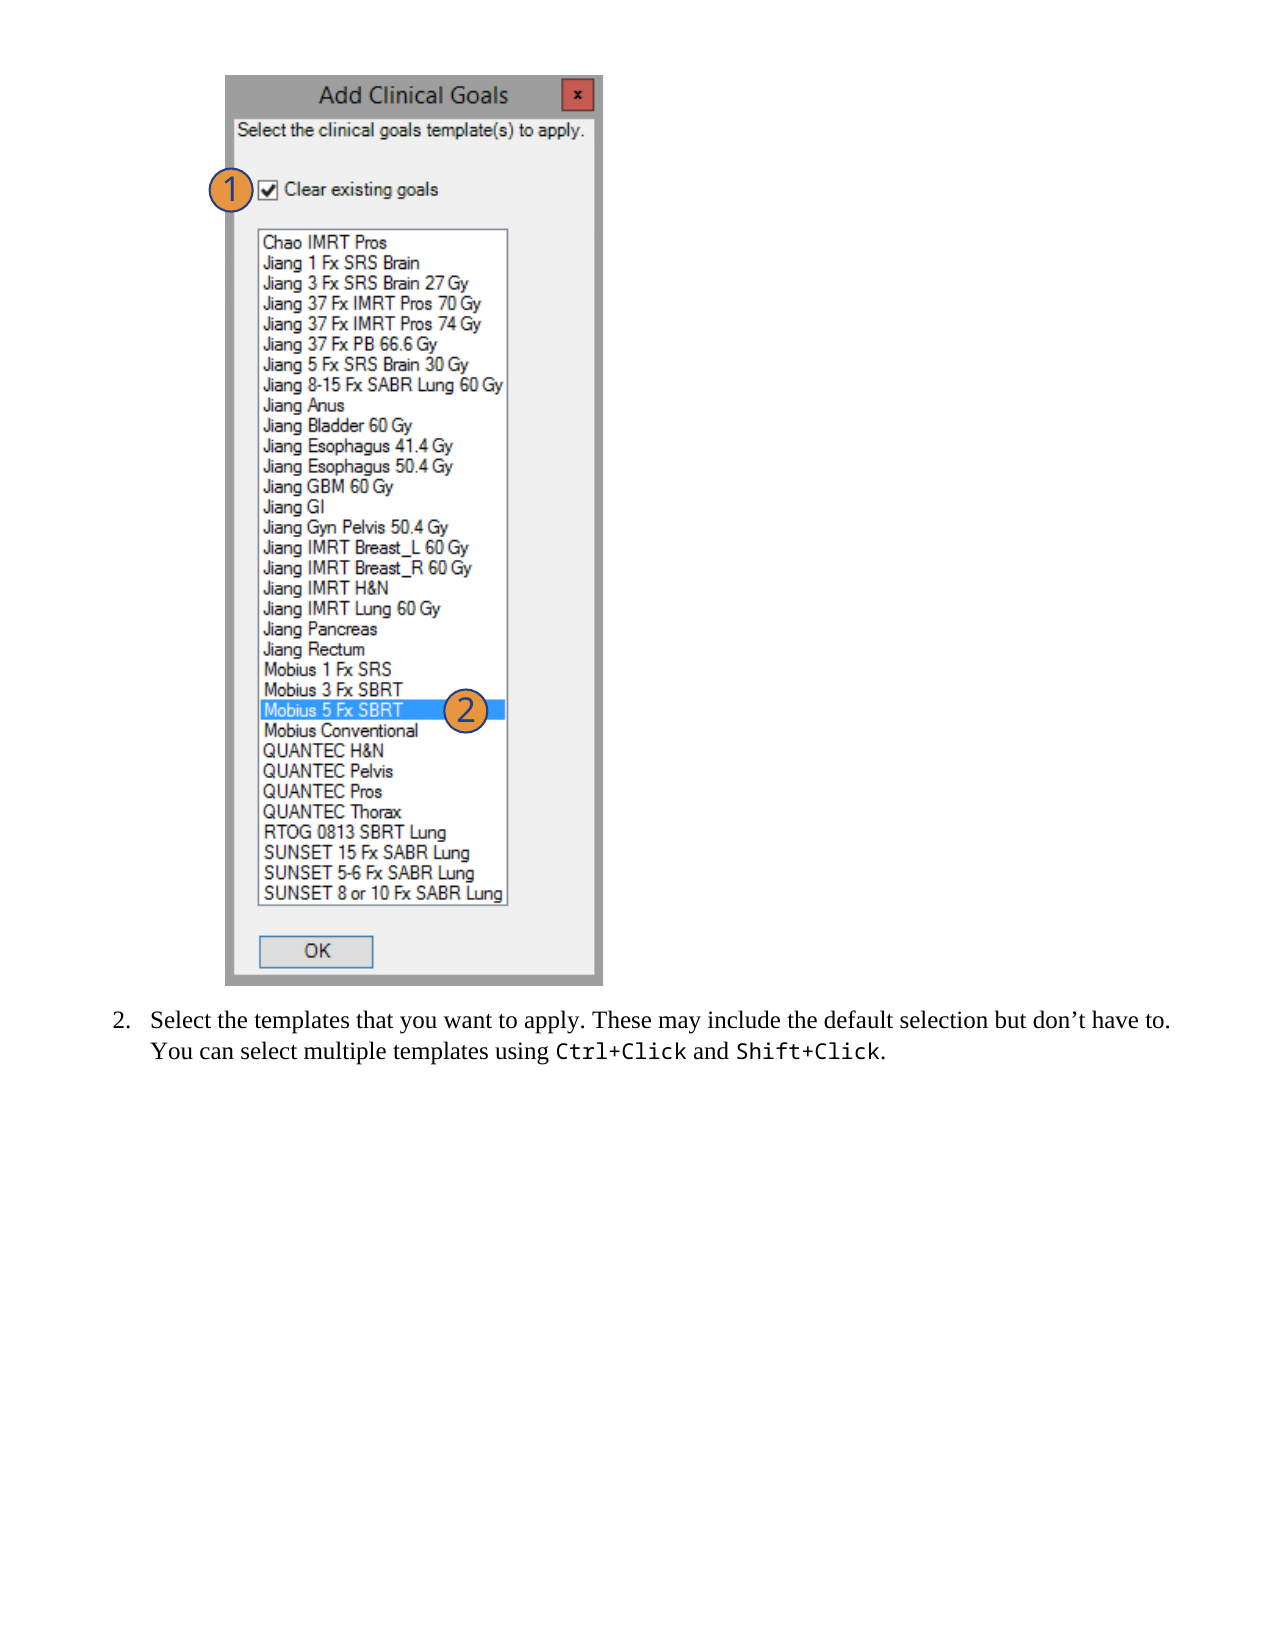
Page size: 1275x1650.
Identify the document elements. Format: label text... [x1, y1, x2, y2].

list Select the templates that you want to apply. These may include the default selection but don’t have to. You can select multiple templates using Ctrl+Click and Shift+Click. [112, 1005, 1200, 1066]
picture [225, 75, 604, 986]
